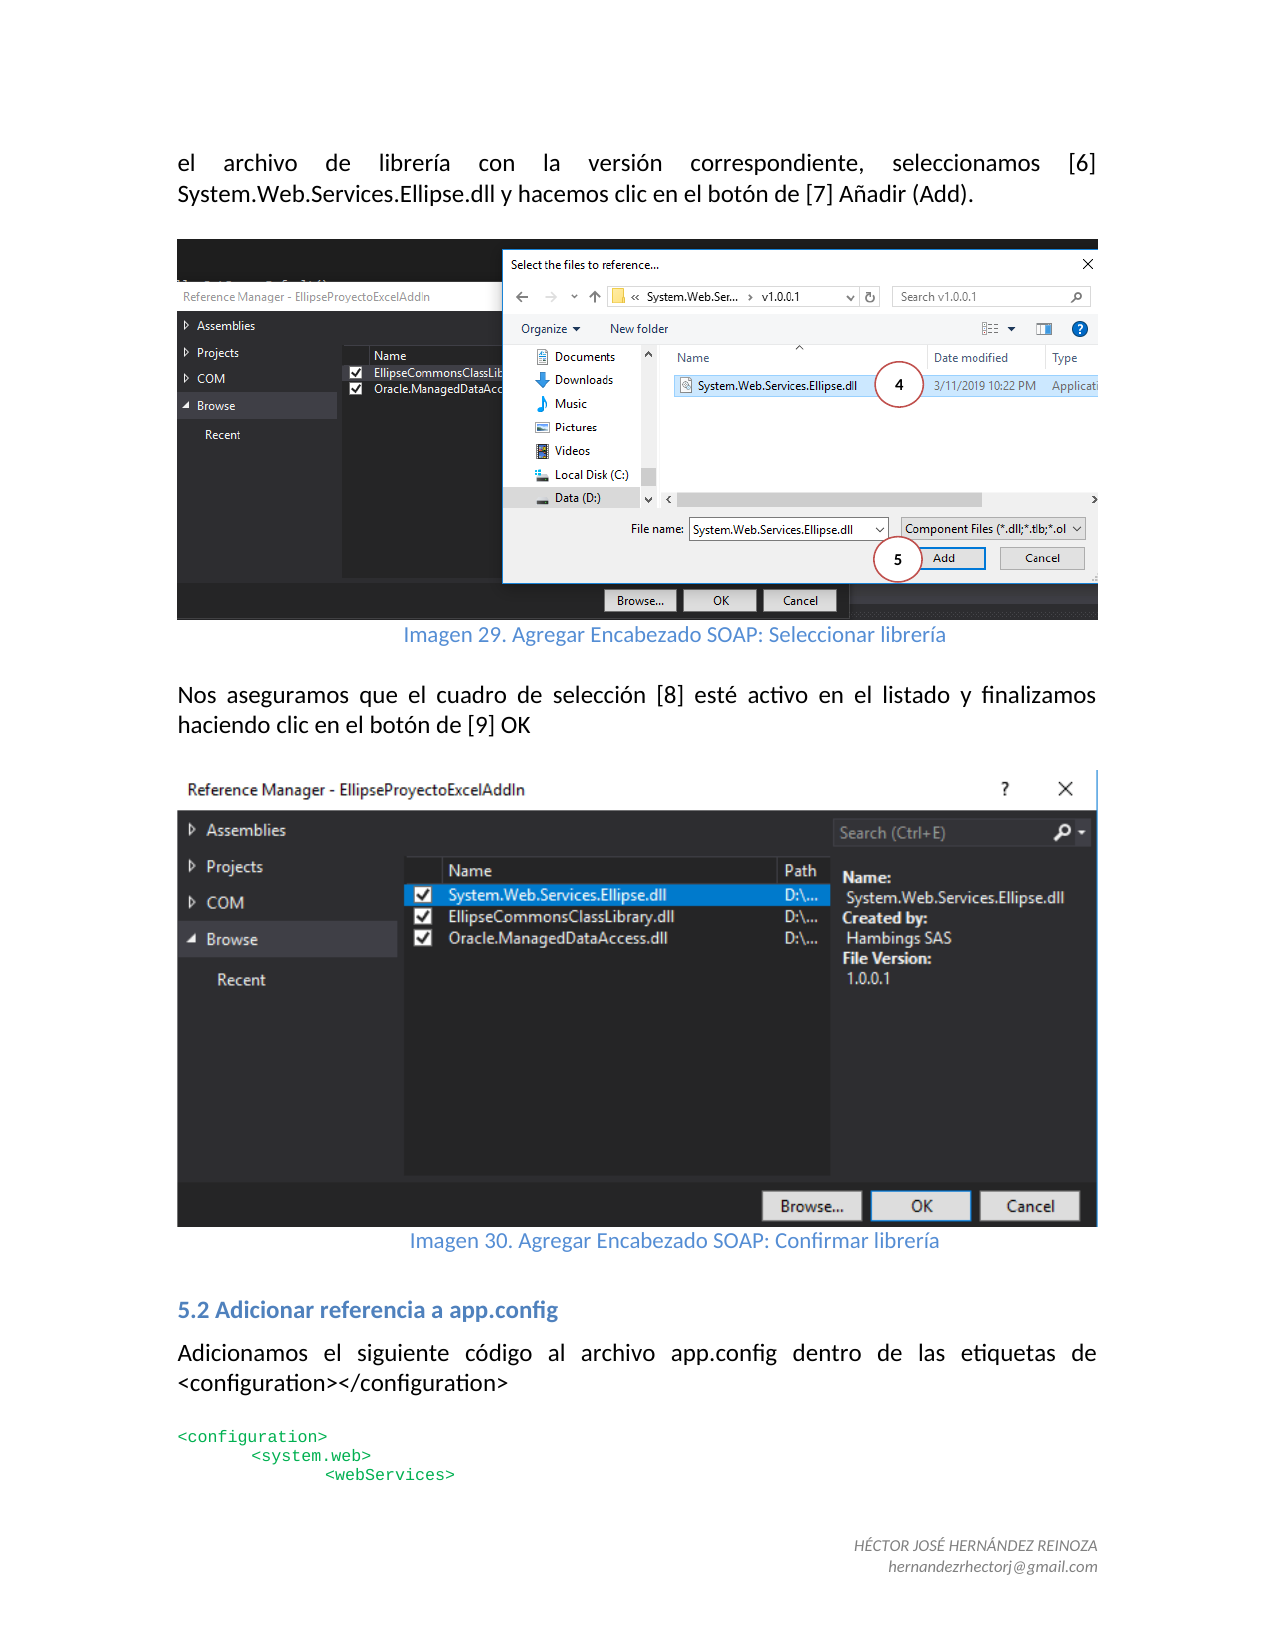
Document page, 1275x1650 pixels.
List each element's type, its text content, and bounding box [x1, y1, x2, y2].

picture [177, 770, 1098, 1227]
subtitle Adicionar referencia a app.config [177, 1294, 1098, 1324]
text <webServices> [177, 1466, 1098, 1485]
picture [177, 239, 1098, 620]
text <configuration> [177, 1428, 1098, 1447]
text <system.web> [177, 1447, 1098, 1466]
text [177, 148, 1098, 209]
text Adicionamos el siguiente código al archivo app.config dentro de las etiquetas de <configuration></configuration> [177, 1337, 1098, 1398]
text Nos aseguramos que el cuadro de selección [8] esté activo en el listado y finalizamos haciendo clic en el botón de [9] OK [177, 679, 1098, 740]
